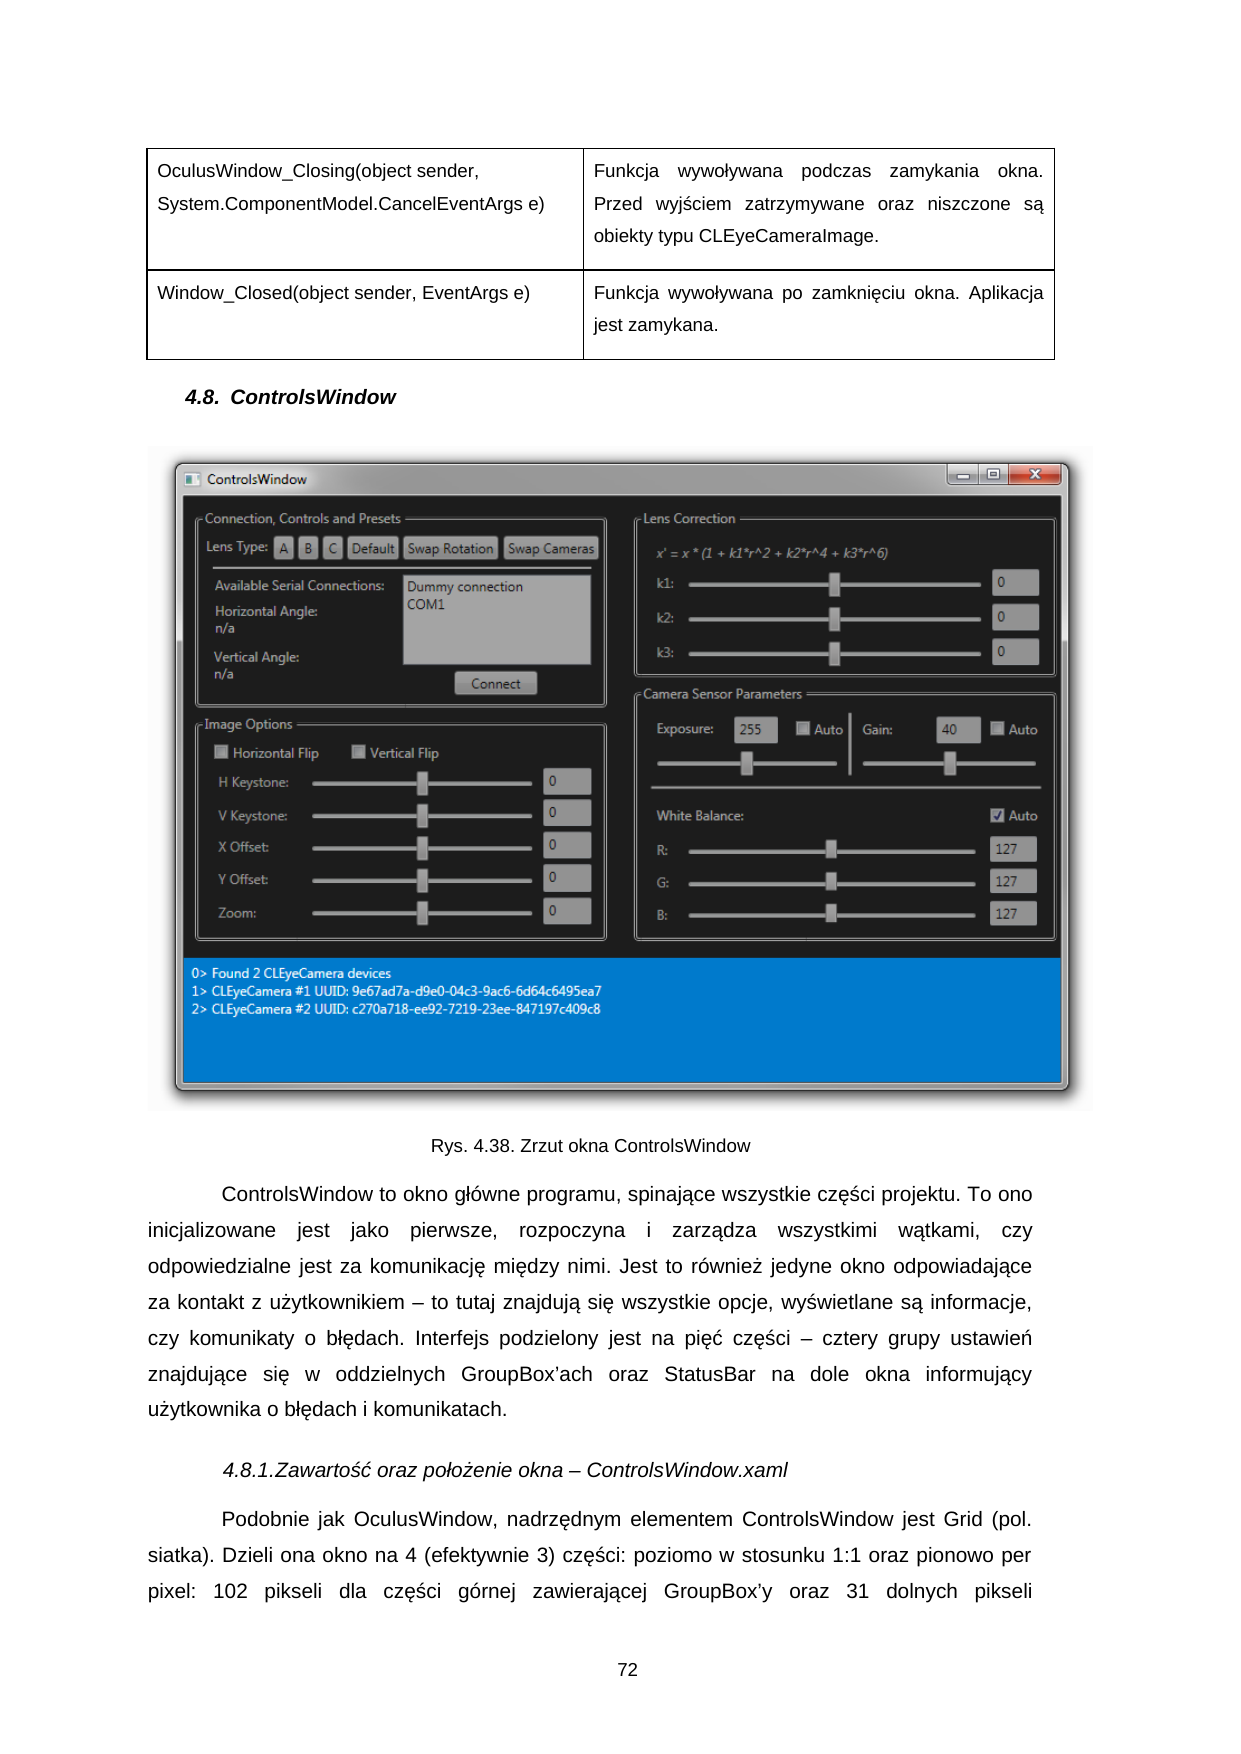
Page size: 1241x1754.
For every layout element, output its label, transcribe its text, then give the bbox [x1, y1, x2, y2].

subtitle ControlsWindow [185, 385, 1033, 409]
text ControlsWindow to okno główne programu, spinające wszystkie części projektu. To ono inicjalizowane jest jako pierwsze, rozpoczyna i zarządza wszystkimi wątkami, czy odpowiedzialne jest za komunikację między nimi. Jest to również jedyne okno odpowiadające za kontakt z użytkownikiem – to tutaj znajdują się wszystkie opcje, wyświetlane są informacje, czy komunikaty o błędach. Interfejs podzielony jest na pięć części – cztery grupy ustawień znajdujące się w oddzielnych GroupBox’ach oraz StatusBar na dole okna informujący użytkownika o błędach i komunikatach. [148, 1182, 1033, 1421]
table_cell Window_Closed(object sender, EventArgs e) [148, 271, 583, 358]
table_cell OculusWindow_Closing(object sender, System.ComponentModel.CancelEventArgs e) [148, 149, 583, 269]
table_cell Funkcja wywoływana po zamknięciu okna. Aplikacja jest zamykana. [584, 271, 1054, 358]
picture [147, 446, 1093, 1111]
text Rys. 4.38. Zrzut okna ControlsWindow [148, 1135, 1033, 1157]
table_cell Funkcja wywoływana podczas zamykania okna. Przed wyjściem zatrzymywane oraz niszczone są obiekty typu CLEyeCameraImage. [584, 149, 1054, 269]
subtitle Zawartość oraz położenie okna – ControlsWindow.xaml [223, 1458, 1033, 1482]
